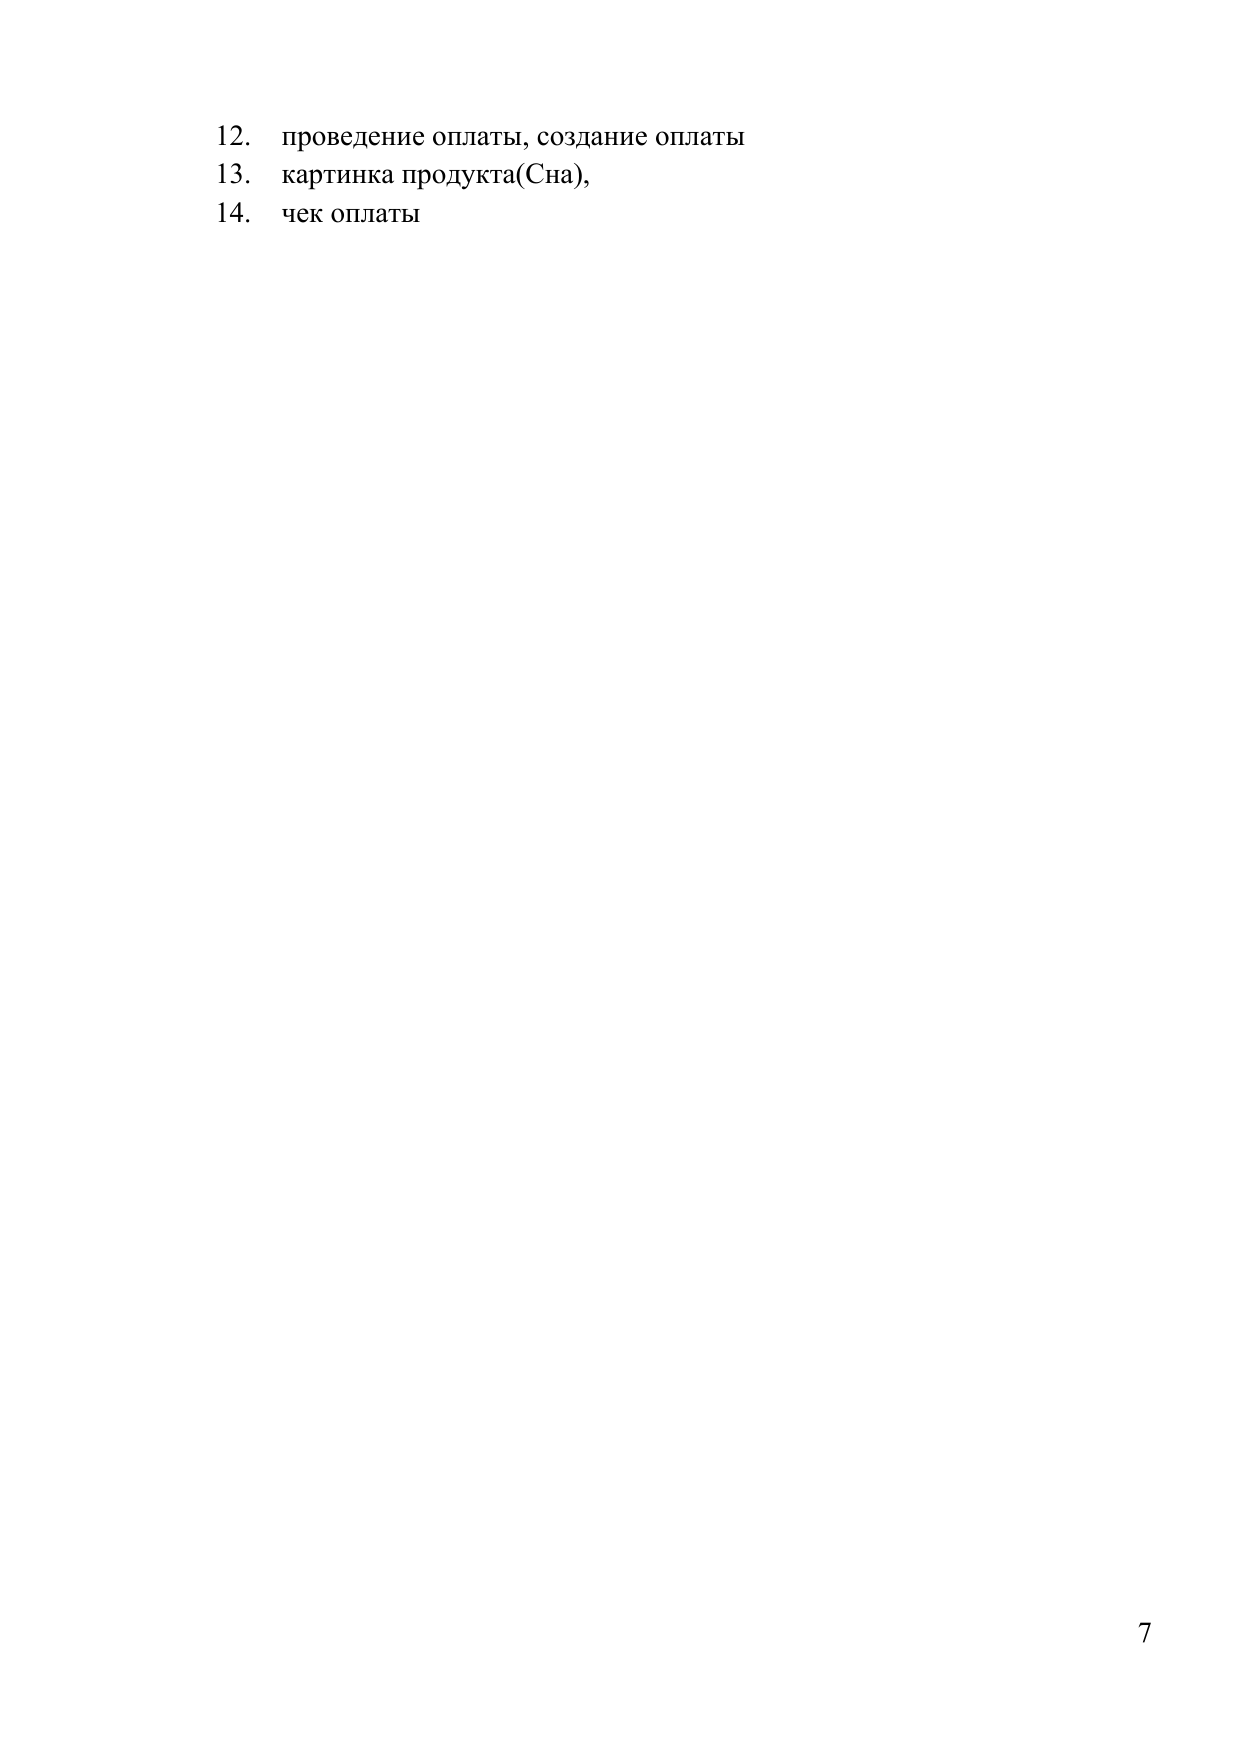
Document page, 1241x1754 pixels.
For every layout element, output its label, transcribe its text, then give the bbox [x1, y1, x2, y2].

list картинка продукта(Сна), [177, 157, 1152, 190]
list проведение оплаты, создание оплаты [177, 118, 1152, 152]
list чек оплаты [177, 195, 1152, 229]
